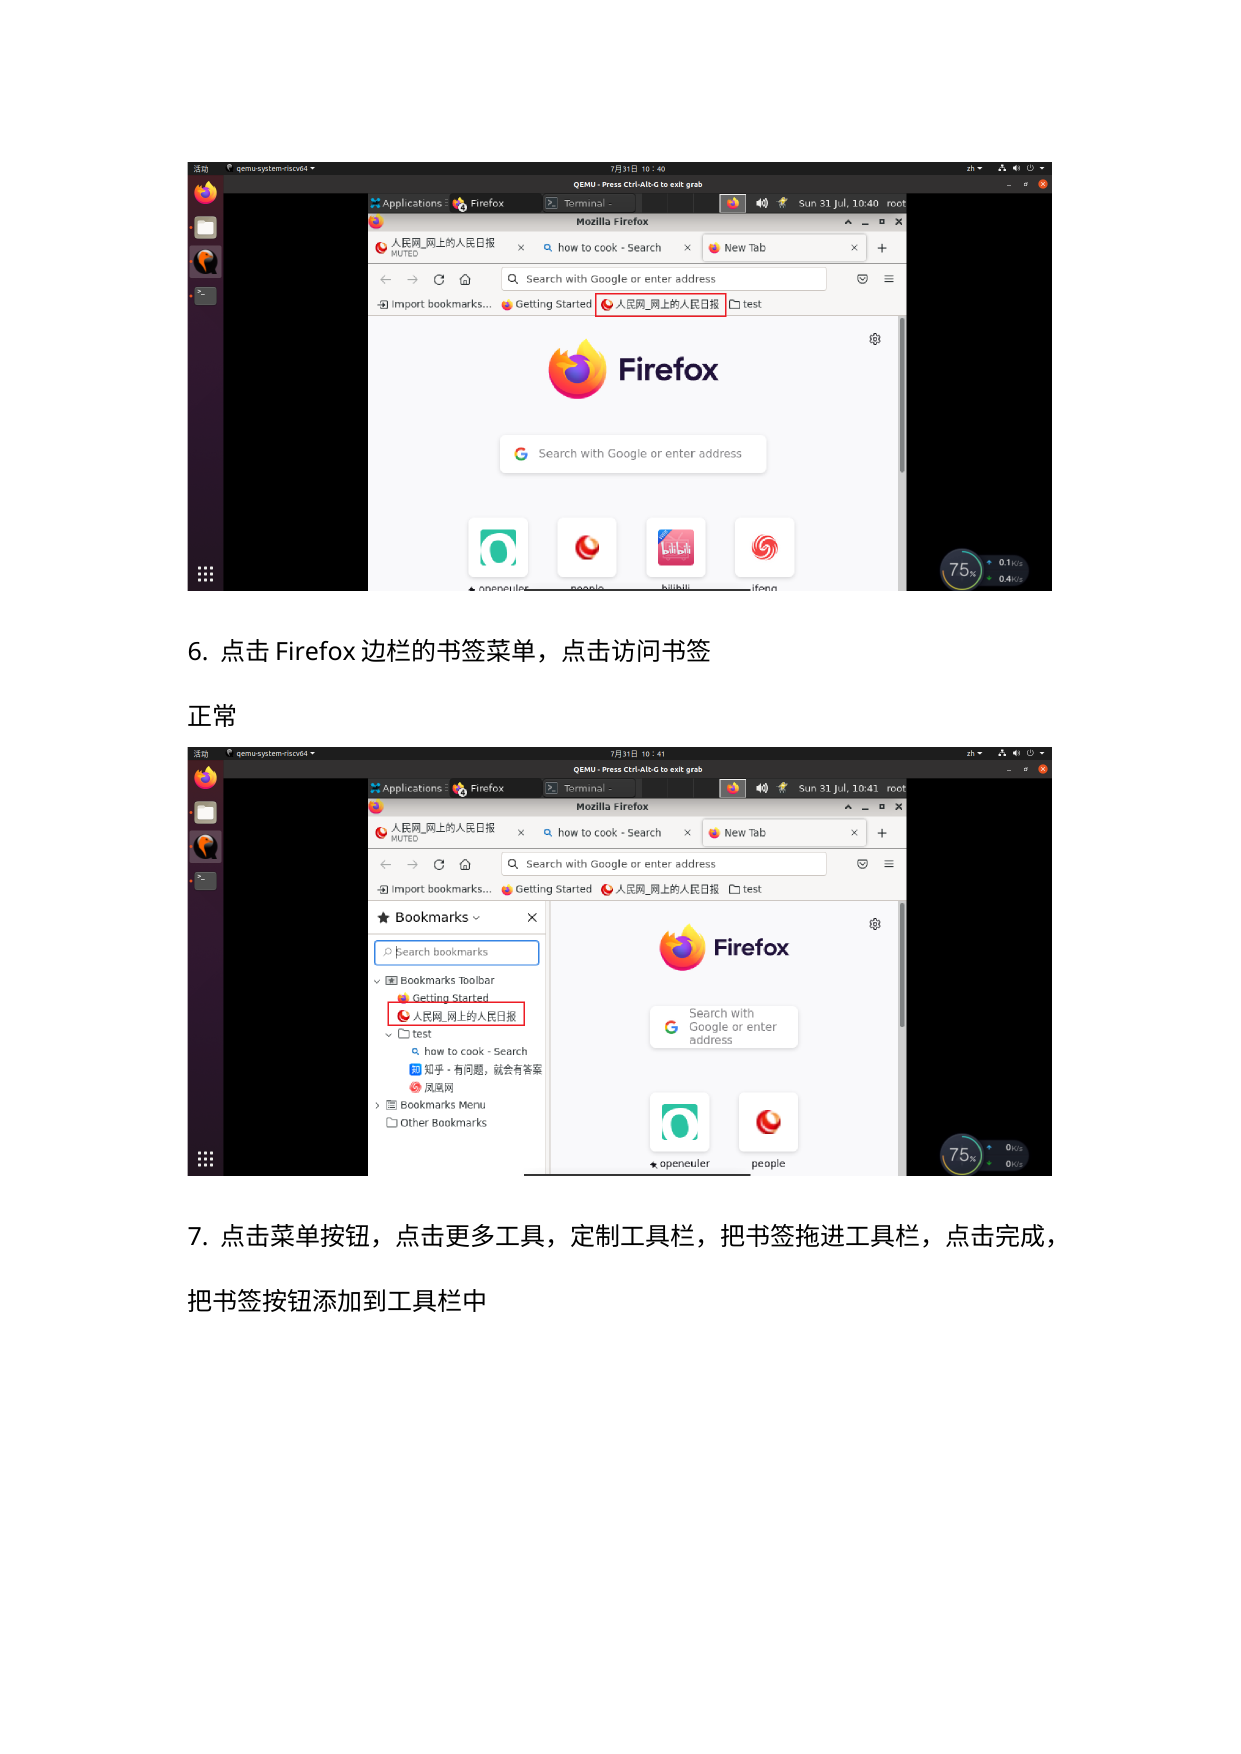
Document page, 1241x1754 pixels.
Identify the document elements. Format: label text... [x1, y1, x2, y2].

list 点击Firefox边栏的书签菜单，点击访问书签 [187, 617, 1053, 682]
list 点击菜单按钮，点击更多工具，定制工具栏，把书签拖进工具栏，点击完成，把书签按钮添加到工具栏中 [187, 1202, 1053, 1332]
picture [187, 162, 1052, 591]
list 正常 [187, 682, 1053, 747]
picture [187, 747, 1052, 1176]
